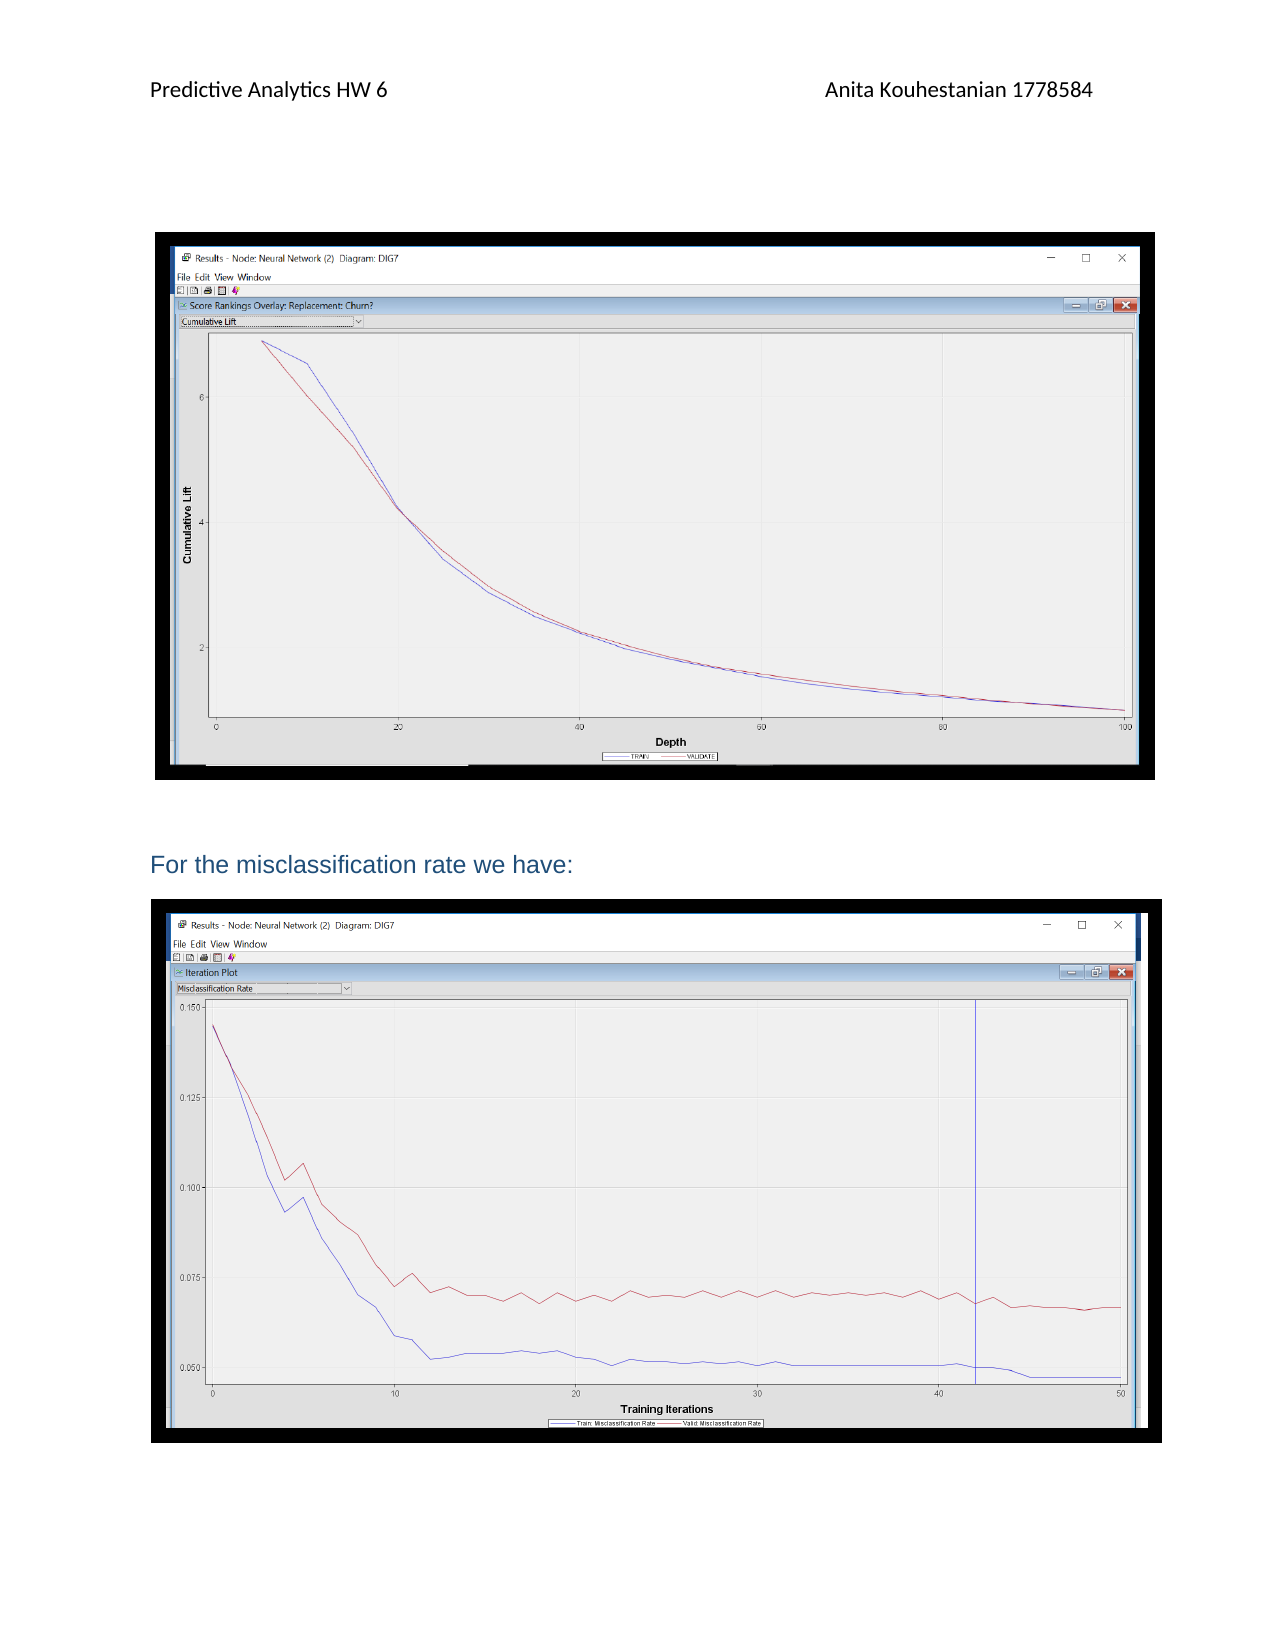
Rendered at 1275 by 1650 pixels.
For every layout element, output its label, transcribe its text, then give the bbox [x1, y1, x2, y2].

picture [166, 913, 1141, 1428]
picture [170, 246, 1140, 766]
text For the misclassification rate we have: [150, 850, 1125, 879]
